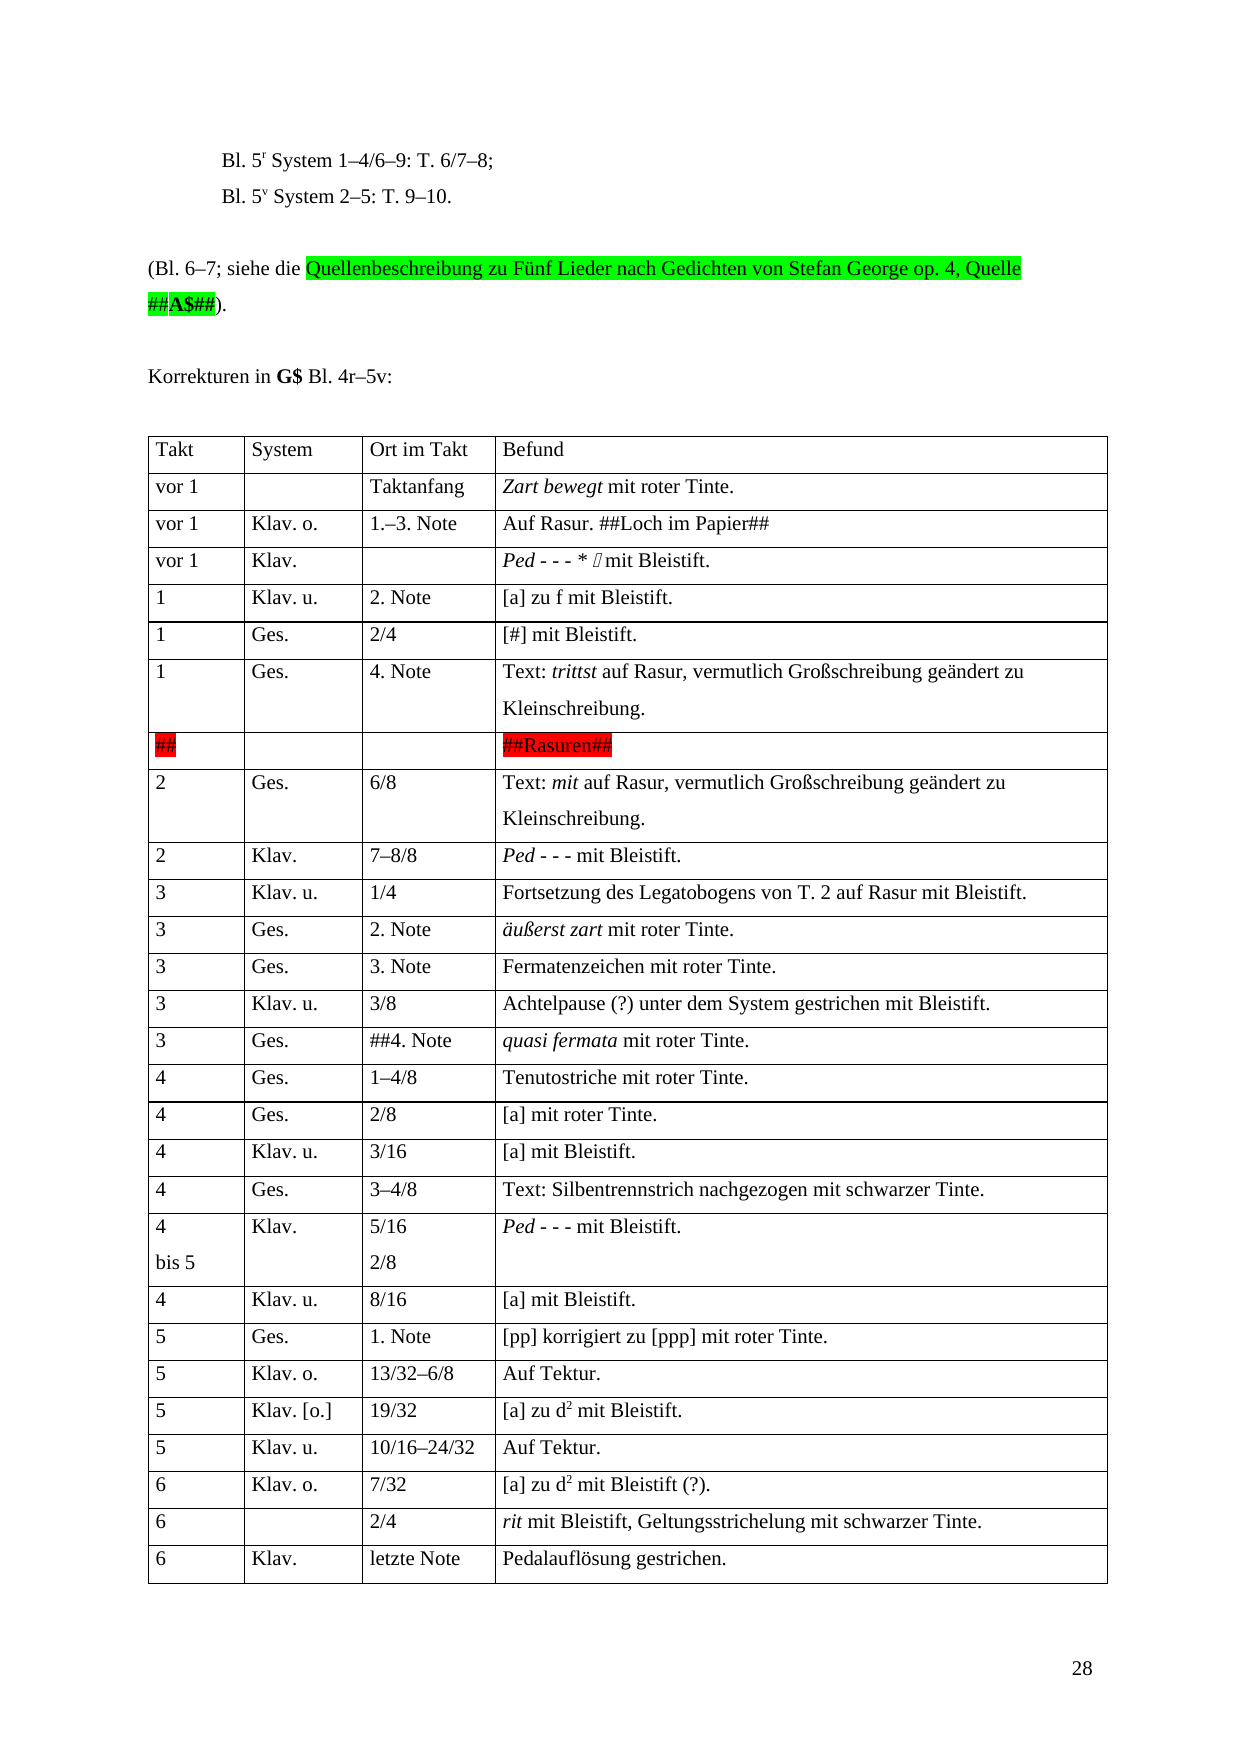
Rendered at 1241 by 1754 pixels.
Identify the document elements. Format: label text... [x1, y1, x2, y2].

table_cell 6/8 [363, 770, 495, 842]
table_cell [245, 1509, 362, 1545]
table_cell Klav. u. [245, 585, 362, 621]
table_cell Klav. [245, 843, 362, 879]
table_cell Ges. [245, 660, 362, 732]
table_cell Klav. u. [245, 880, 362, 916]
table_cell [a] zu d2 mit Bleistift. [496, 1398, 1107, 1434]
table_cell 6 [149, 1509, 244, 1545]
table_cell Ges. [245, 954, 362, 990]
table_cell [pp] korrigiert zu [ppp] mit roter Tinte. [496, 1324, 1107, 1360]
table_cell Auf Tektur. [496, 1361, 1107, 1397]
table_cell Klav. o. [245, 1472, 362, 1508]
table_cell Ges. [245, 770, 362, 842]
table_cell Ges. [245, 623, 362, 658]
table_cell 4 [149, 1103, 244, 1138]
table_cell Klav. o. [245, 1361, 362, 1397]
table_cell 2/4 [363, 623, 495, 658]
table_cell 7/32 [363, 1472, 495, 1508]
table_cell 5 [149, 1361, 244, 1397]
table_cell 8/16 [363, 1287, 495, 1323]
table_cell vor 1 [149, 548, 244, 584]
table_cell 1.–3. Note [363, 511, 495, 547]
table_cell Klav. u. [245, 991, 362, 1027]
table_cell rit mit Bleistift, Geltungsstrichelung mit schwarzer Tinte. [496, 1509, 1107, 1545]
table_cell Ges. [245, 1324, 362, 1360]
text (Bl. 6–7; siehe die Quellenbeschreibung zu Fünf Lieder nach Gedichten von Stefan George op. 4, Quelle ##A$##). [148, 256, 1093, 316]
table_cell äußerst zart mit roter Tinte. [496, 917, 1107, 953]
table_cell Taktanfang [363, 474, 495, 510]
table_cell Zart bewegt mit roter Tinte. [496, 474, 1107, 510]
table_cell [a] zu d2 mit Bleistift (?). [496, 1472, 1107, 1508]
table_cell 4 [149, 1140, 244, 1176]
table_cell [a] zu f mit Bleistift. [496, 585, 1107, 621]
table_cell vor 1 [149, 511, 244, 547]
table_cell Ges. [245, 1028, 362, 1064]
table_cell Klav. u. [245, 1140, 362, 1176]
table_cell ##Rasuren## [496, 733, 1107, 769]
table_cell 5 [149, 1435, 244, 1471]
table_cell 4 bis 5 [149, 1214, 244, 1286]
table_cell 2/4 [363, 1509, 495, 1545]
table_cell 3. Note [363, 954, 495, 990]
table_cell [a] mit roter Tinte. [496, 1103, 1107, 1138]
table_cell 4. Note [363, 660, 495, 732]
table_cell Pedalauflösung gestrichen. [496, 1546, 1107, 1582]
table_cell Ges. [245, 917, 362, 953]
table_cell 1–4/8 [363, 1065, 495, 1101]
table_cell Text: mit auf Rasur, vermutlich Großschreibung geändert zu Kleinschreibung. [496, 770, 1107, 842]
table_cell Klav. u. [245, 1435, 362, 1471]
table_header Befund [496, 437, 1107, 473]
table_cell [#] mit Bleistift. [496, 623, 1107, 658]
table_cell Achtelpause (?) unter dem System gestrichen mit Bleistift. [496, 991, 1107, 1027]
table_cell ##4. Note [363, 1028, 495, 1064]
table_cell 3/8 [363, 991, 495, 1027]
table_cell [363, 733, 495, 769]
table_cell Ges. [245, 1177, 362, 1213]
table_cell 4 [149, 1177, 244, 1213]
table_cell 10/16–24/32 [363, 1435, 495, 1471]
table_cell 3 [149, 991, 244, 1027]
table_cell [363, 548, 495, 584]
table_cell letzte Note [363, 1546, 495, 1582]
table_cell Klav. [o.] [245, 1398, 362, 1434]
table_cell Klav. [245, 548, 362, 584]
table_cell 2. Note [363, 585, 495, 621]
table_cell 5 [149, 1324, 244, 1360]
table_cell [a] mit Bleistift. [496, 1140, 1107, 1176]
table_cell 3 [149, 1028, 244, 1064]
table_cell Ges. [245, 1065, 362, 1101]
table_cell 13/32–6/8 [363, 1361, 495, 1397]
table_cell 3/16 [363, 1140, 495, 1176]
table_cell Fortsetzung des Legatobogens von T. 2 auf Rasur mit Bleistift. [496, 880, 1107, 916]
table_cell [a] mit Bleistift. [496, 1287, 1107, 1323]
text Korrekturen in G$ Bl. 4r–5v: [148, 364, 1093, 388]
table_cell 3–4/8 [363, 1177, 495, 1213]
table_cell 4 [149, 1287, 244, 1323]
table_cell 3 [149, 917, 244, 953]
table_cell 7–8/8 [363, 843, 495, 879]
table_cell [245, 733, 362, 769]
table_cell 5/16 2/8 [363, 1214, 495, 1286]
table_cell 2/8 [363, 1103, 495, 1138]
table_cell 3 [149, 880, 244, 916]
table_cell 5 [149, 1398, 244, 1434]
table_cell ## [149, 733, 244, 769]
table_cell 1. Note [363, 1324, 495, 1360]
table_cell 3 [149, 954, 244, 990]
table_cell Auf Rasur. ##Loch im Papier## [496, 511, 1107, 547]
table_cell 4 [149, 1065, 244, 1101]
table_cell Ges. [245, 1103, 362, 1138]
table_cell Klav. u. [245, 1287, 362, 1323]
table_cell 1/4 [363, 880, 495, 916]
table_cell Klav. [245, 1546, 362, 1582]
text Bl. 5r System 1–4/6–9: T. 6/7–8; [148, 148, 1093, 172]
table_cell Auf Tektur. [496, 1435, 1107, 1471]
table_cell vor 1 [149, 474, 244, 510]
table_cell 2 [149, 770, 244, 842]
table_cell [245, 474, 362, 510]
table_cell 19/32 [363, 1398, 495, 1434]
table_cell Text: Silbentrennstrich nachgezogen mit schwarzer Tinte. [496, 1177, 1107, 1213]
table_cell quasi fermata mit roter Tinte. [496, 1028, 1107, 1064]
table_cell Ped - - - mit Bleistift. [496, 1214, 1107, 1286]
table_cell Ped - - - mit Bleistift. [496, 843, 1107, 879]
table_cell Fermatenzeichen mit roter Tinte. [496, 954, 1107, 990]
table_cell 1 [149, 623, 244, 658]
table_cell 1 [149, 585, 244, 621]
text Bl. 5v System 2–5: T. 9–10. [148, 184, 1093, 208]
table_cell 6 [149, 1546, 244, 1582]
table_cell Klav. [245, 1214, 362, 1286]
table_cell 2. Note [363, 917, 495, 953]
table_cell Ped - - - * mit Bleistift. [496, 548, 1107, 584]
table_header Takt [149, 437, 244, 473]
table_header System [245, 437, 362, 473]
table_cell 2 [149, 843, 244, 879]
table_cell Klav. o. [245, 511, 362, 547]
table_cell 1 [149, 660, 244, 732]
table_cell 6 [149, 1472, 244, 1508]
table_cell Text: trittst auf Rasur, vermutlich Großschreibung geändert zu Kleinschreibung. [496, 660, 1107, 732]
table_cell Tenutostriche mit roter Tinte. [496, 1065, 1107, 1101]
table_header Ort im Takt [363, 437, 495, 473]
